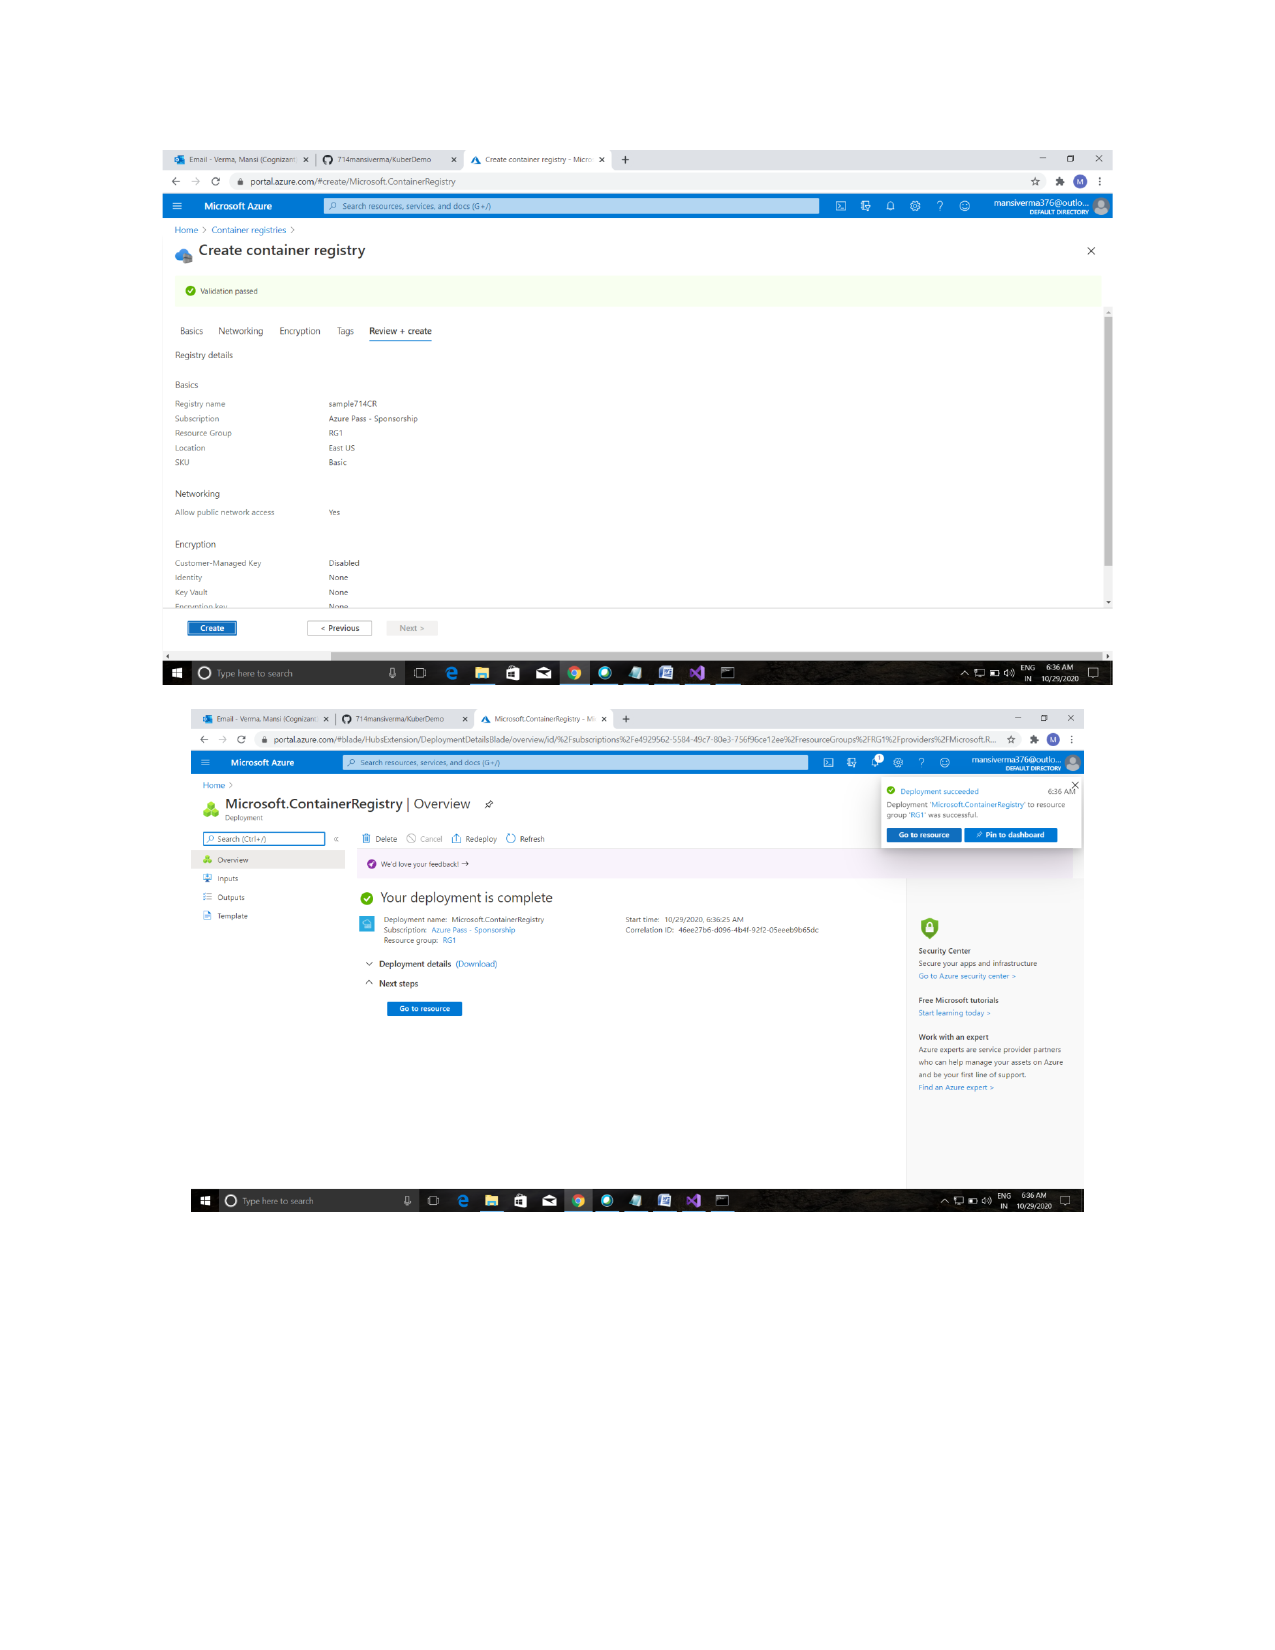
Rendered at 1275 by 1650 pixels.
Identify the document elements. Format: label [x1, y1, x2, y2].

picture [162, 150, 1113, 685]
picture [191, 709, 1084, 1212]
